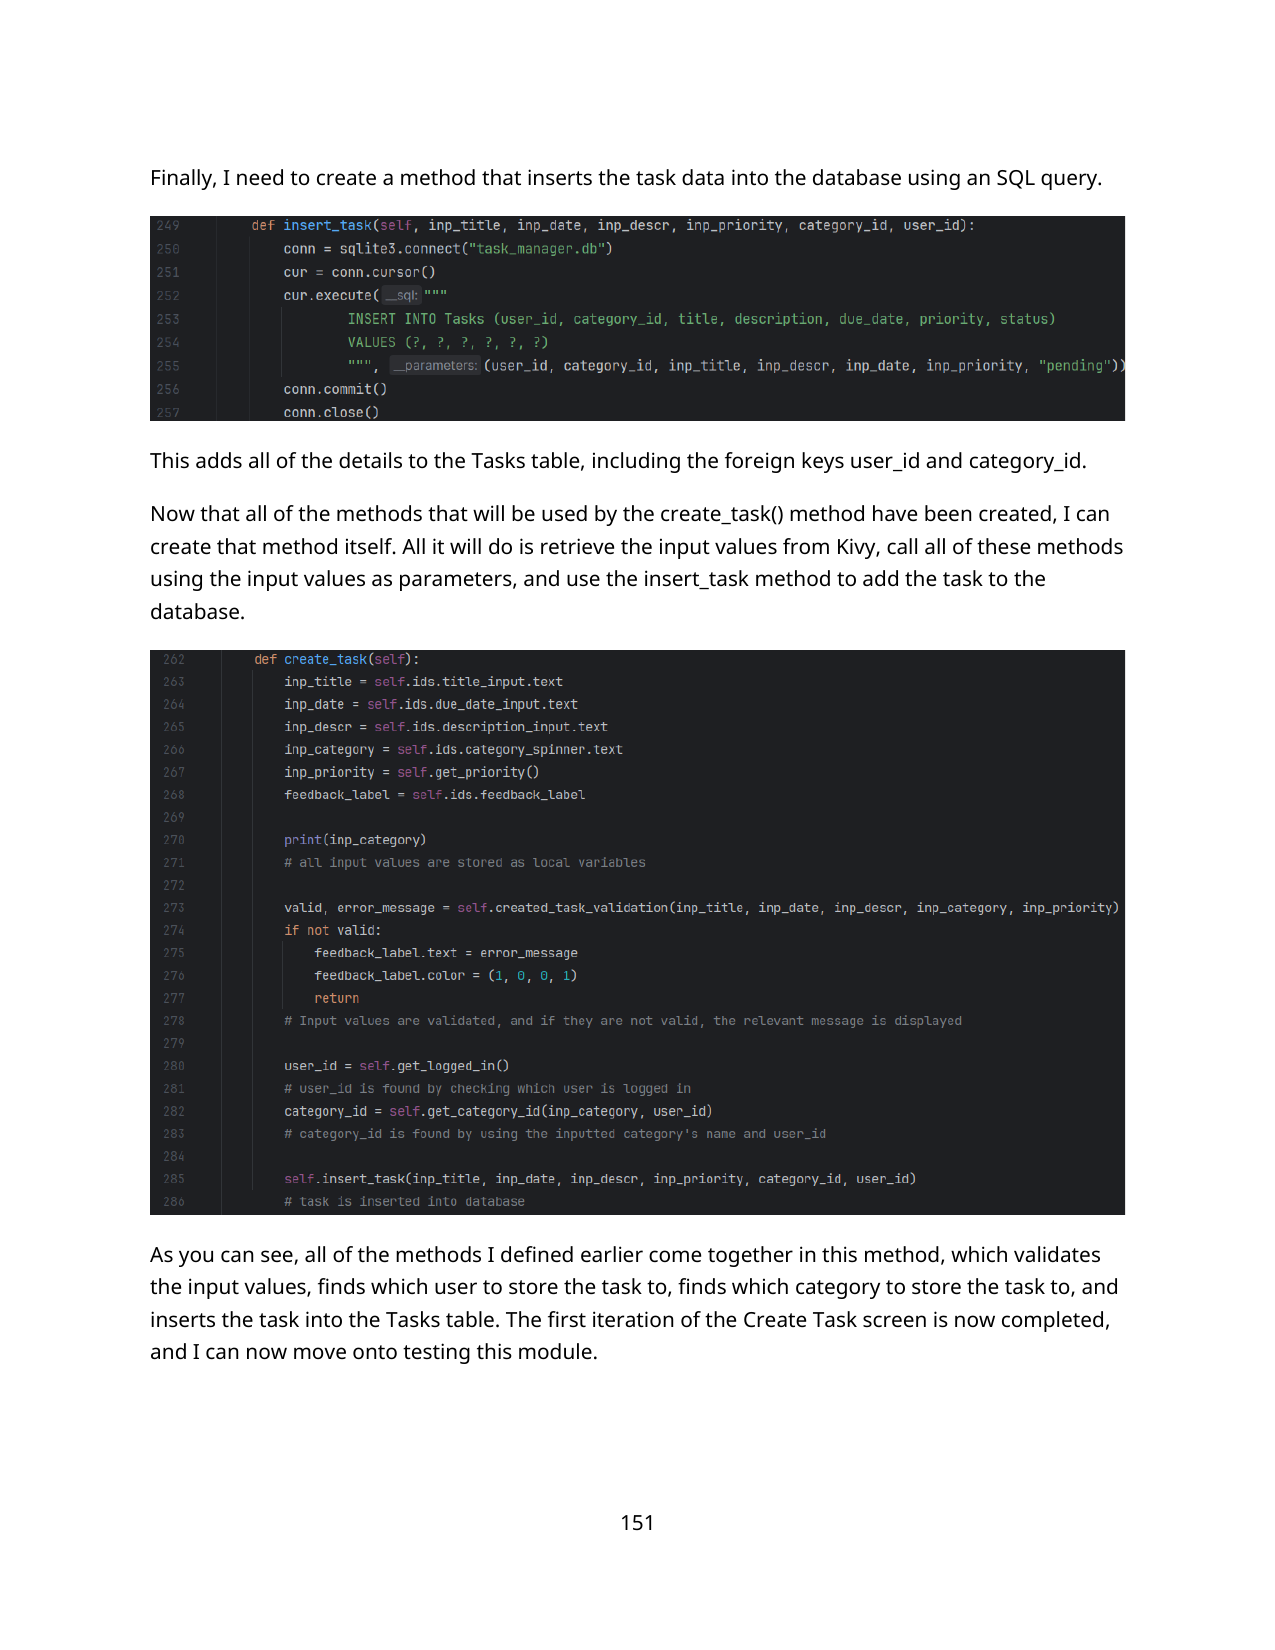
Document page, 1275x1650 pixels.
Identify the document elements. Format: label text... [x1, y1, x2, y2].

text Finally, I need to create a method that inserts the task data into the database using an SQL query. [150, 163, 1125, 192]
text As you can see, all of the methods I defined earlier come together in this method, which validates the input values, finds which user to store the task to, finds which category to store the task to, and inserts the task into the Tasks table. The first iteration of the Create Task screen is now completed, and I can now move onto testing this module. [150, 1240, 1125, 1366]
picture [150, 650, 1125, 1215]
text This adds all of the details to the Tasks table, including the foreign keys user_id and category_id. [150, 446, 1125, 474]
text Now that all of the methods that will be used by the create_task() method have been created, I can create that method itself. All it will do is retrieve the input values from Kivy, call all of these methods using the input values as parameters, and use the insert_task method to add the task to the database. [150, 499, 1125, 626]
picture [150, 216, 1125, 421]
